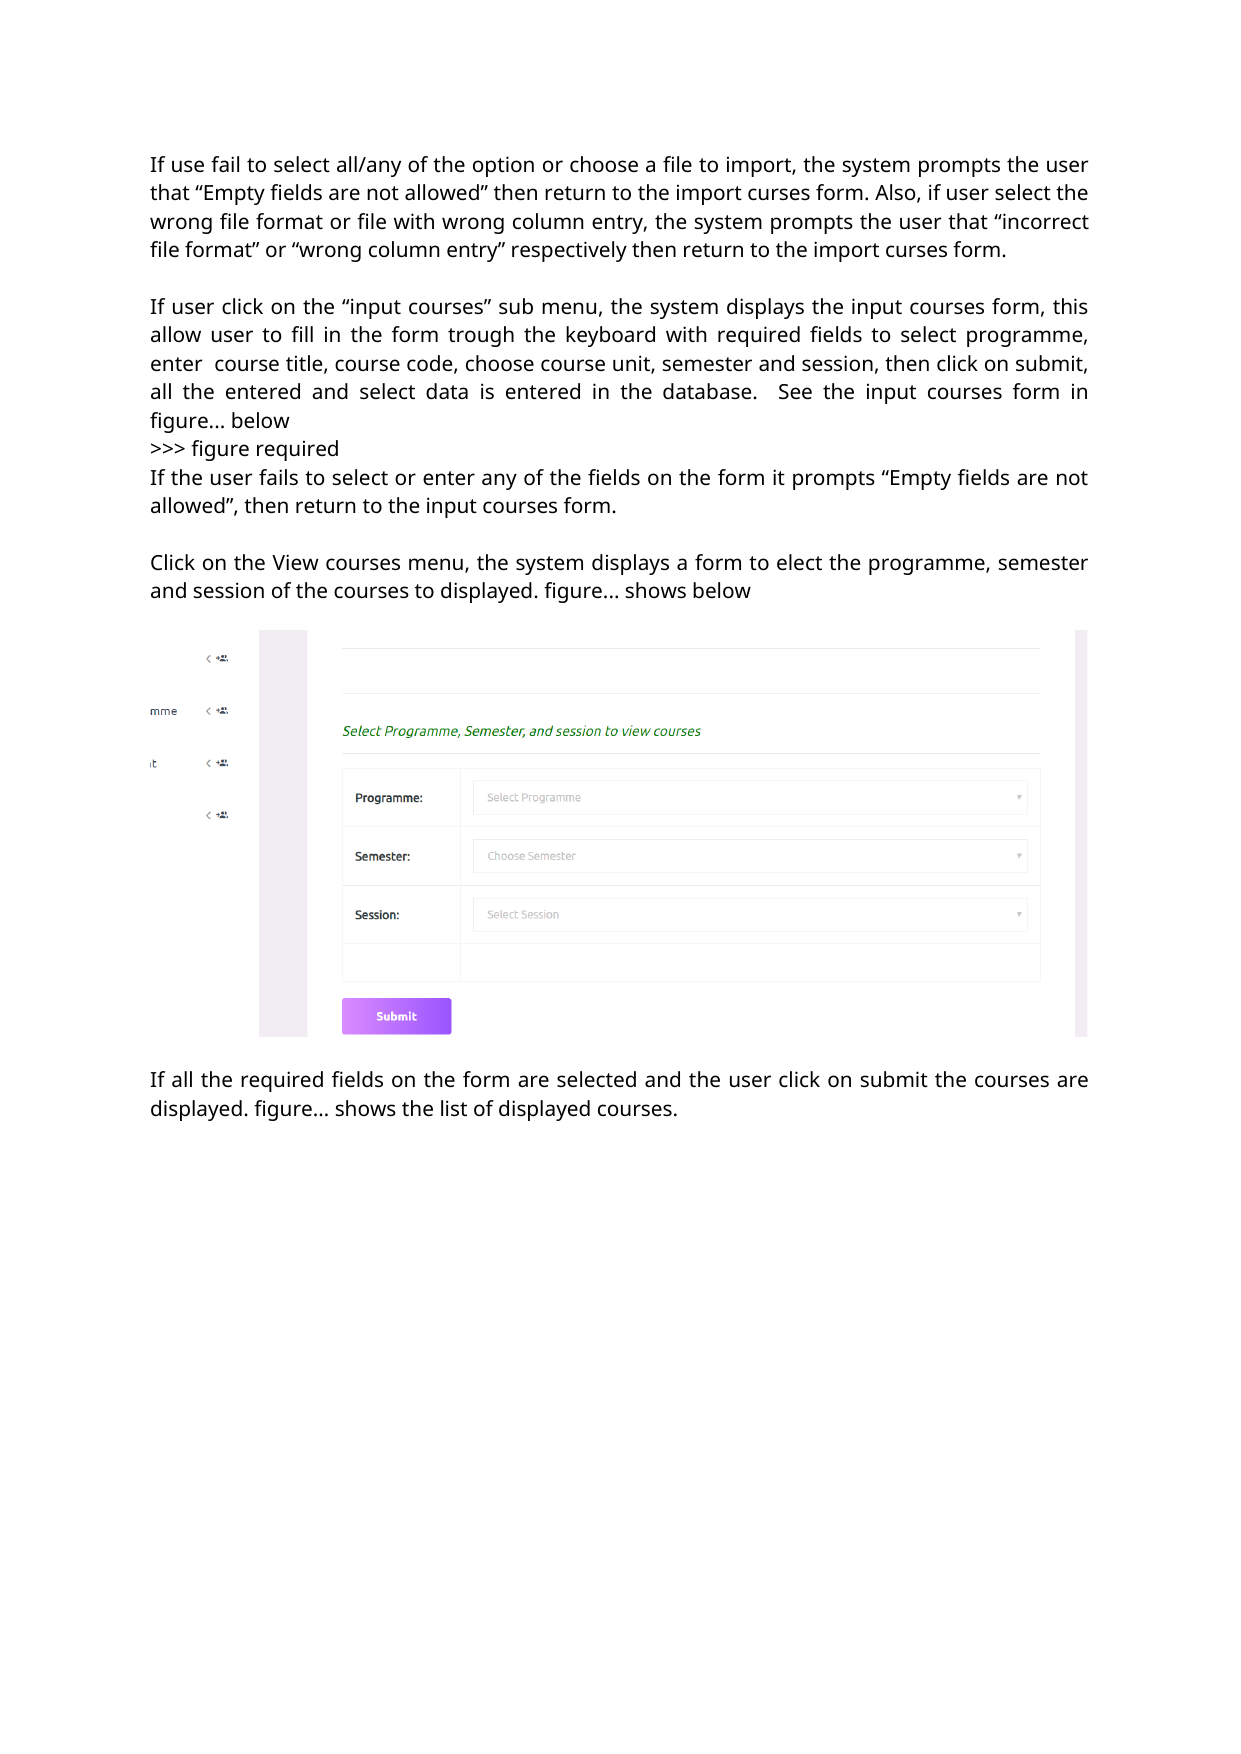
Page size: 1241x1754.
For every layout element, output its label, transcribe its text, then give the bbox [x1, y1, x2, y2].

text >>> figure required [150, 434, 1090, 463]
picture [150, 630, 1088, 1037]
text If all the required fields on the form are selected and the user click on submit the courses are displayed. figure… shows the list of displayed courses. [150, 1066, 1090, 1122]
text If use fail to select all/any of the option or choose a file to import, the system prompts the user that “Empty fields are not allowed” then return to the import curses form. Also, if user select the wrong file format or file with wrong column entry, the system prompts the user that “incorrect file format” or “wrong column entry” respectively then return to the import curses form. [150, 150, 1090, 264]
text Click on the View courses menu, the system displays a form to elect the programme, semester and session of the courses to displayed. figure... shows below [150, 548, 1090, 605]
text If user click on the “input courses” sub menu, the system displays the input courses form, this allow user to fill in the form trough the keyboard with required fields to select programme, enter course title, course code, choose course unit, semester and session, then click on submit, all the entered and select data is entered in the database. See the input courses form in figure... below [150, 292, 1090, 434]
text If the user fails to select or enter any of the fields on the form it prompts “Empty fields are not allowed”, then return to the input courses form. [150, 463, 1090, 520]
